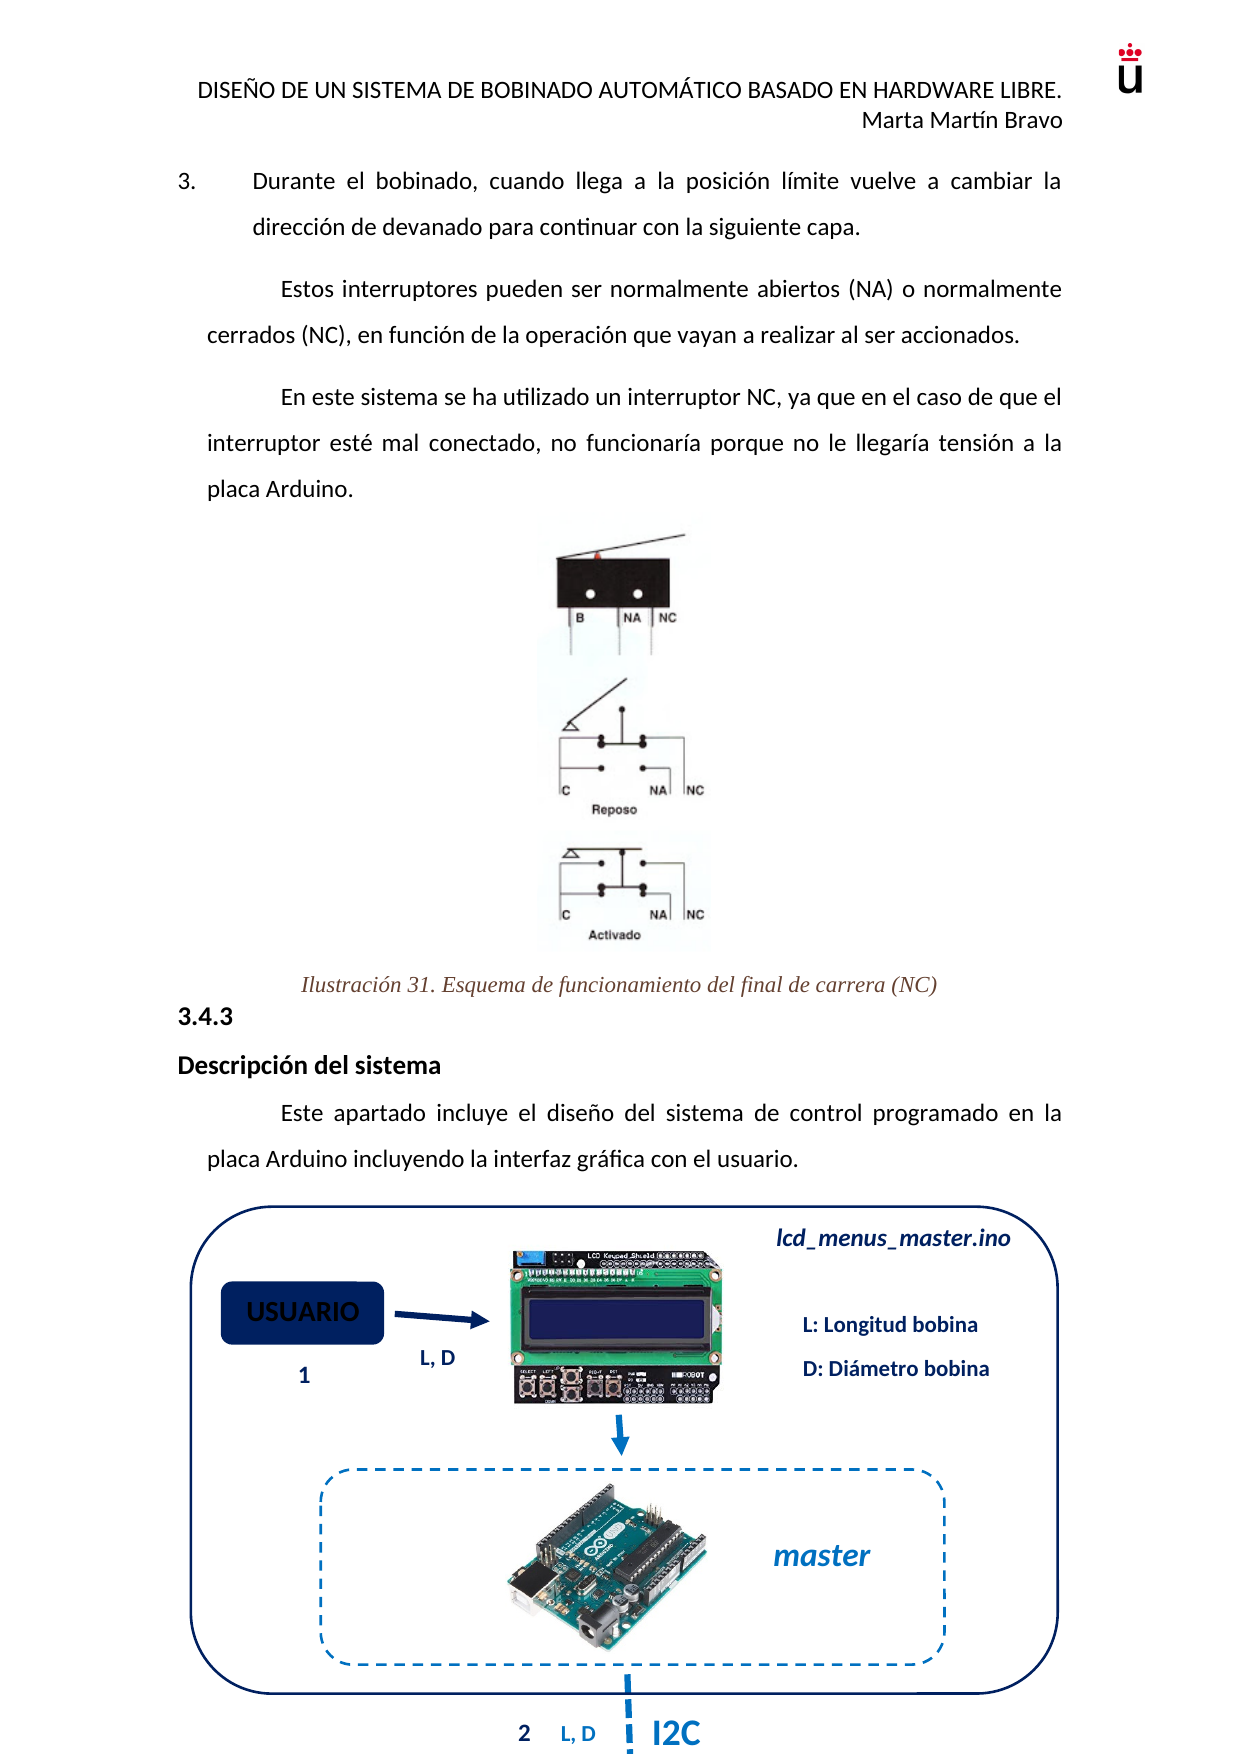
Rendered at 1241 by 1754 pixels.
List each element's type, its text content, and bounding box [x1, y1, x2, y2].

list Durante el bobinado, cuando llega a la posición límite vuelve a cambiar la dirección de devanado para continuar con la siguiente capa. [177, 165, 1063, 242]
picture [537, 506, 711, 957]
text Este apartado incluye el diseño del sistema de control programado en la placa Arduino incluyendo la interfaz gráfica con el usuario. [207, 1098, 1063, 1174]
picture [1118, 43, 1146, 95]
subtitle Descripción del sistema [177, 999, 1063, 1081]
picture [501, 1240, 730, 1410]
picture [505, 1475, 708, 1654]
text Estos interruptores pueden ser normalmente abiertos (NA) o normalmente cerrados (NC), en función de la operación que vayan a realizar al ser accionados. [207, 273, 1063, 350]
text En este sistema se ha utilizado un interruptor NC, ya que en el caso de que el interruptor esté mal conectado, no funcionaría porque no le llegaría tensión a la placa Arduino. [207, 382, 1063, 503]
